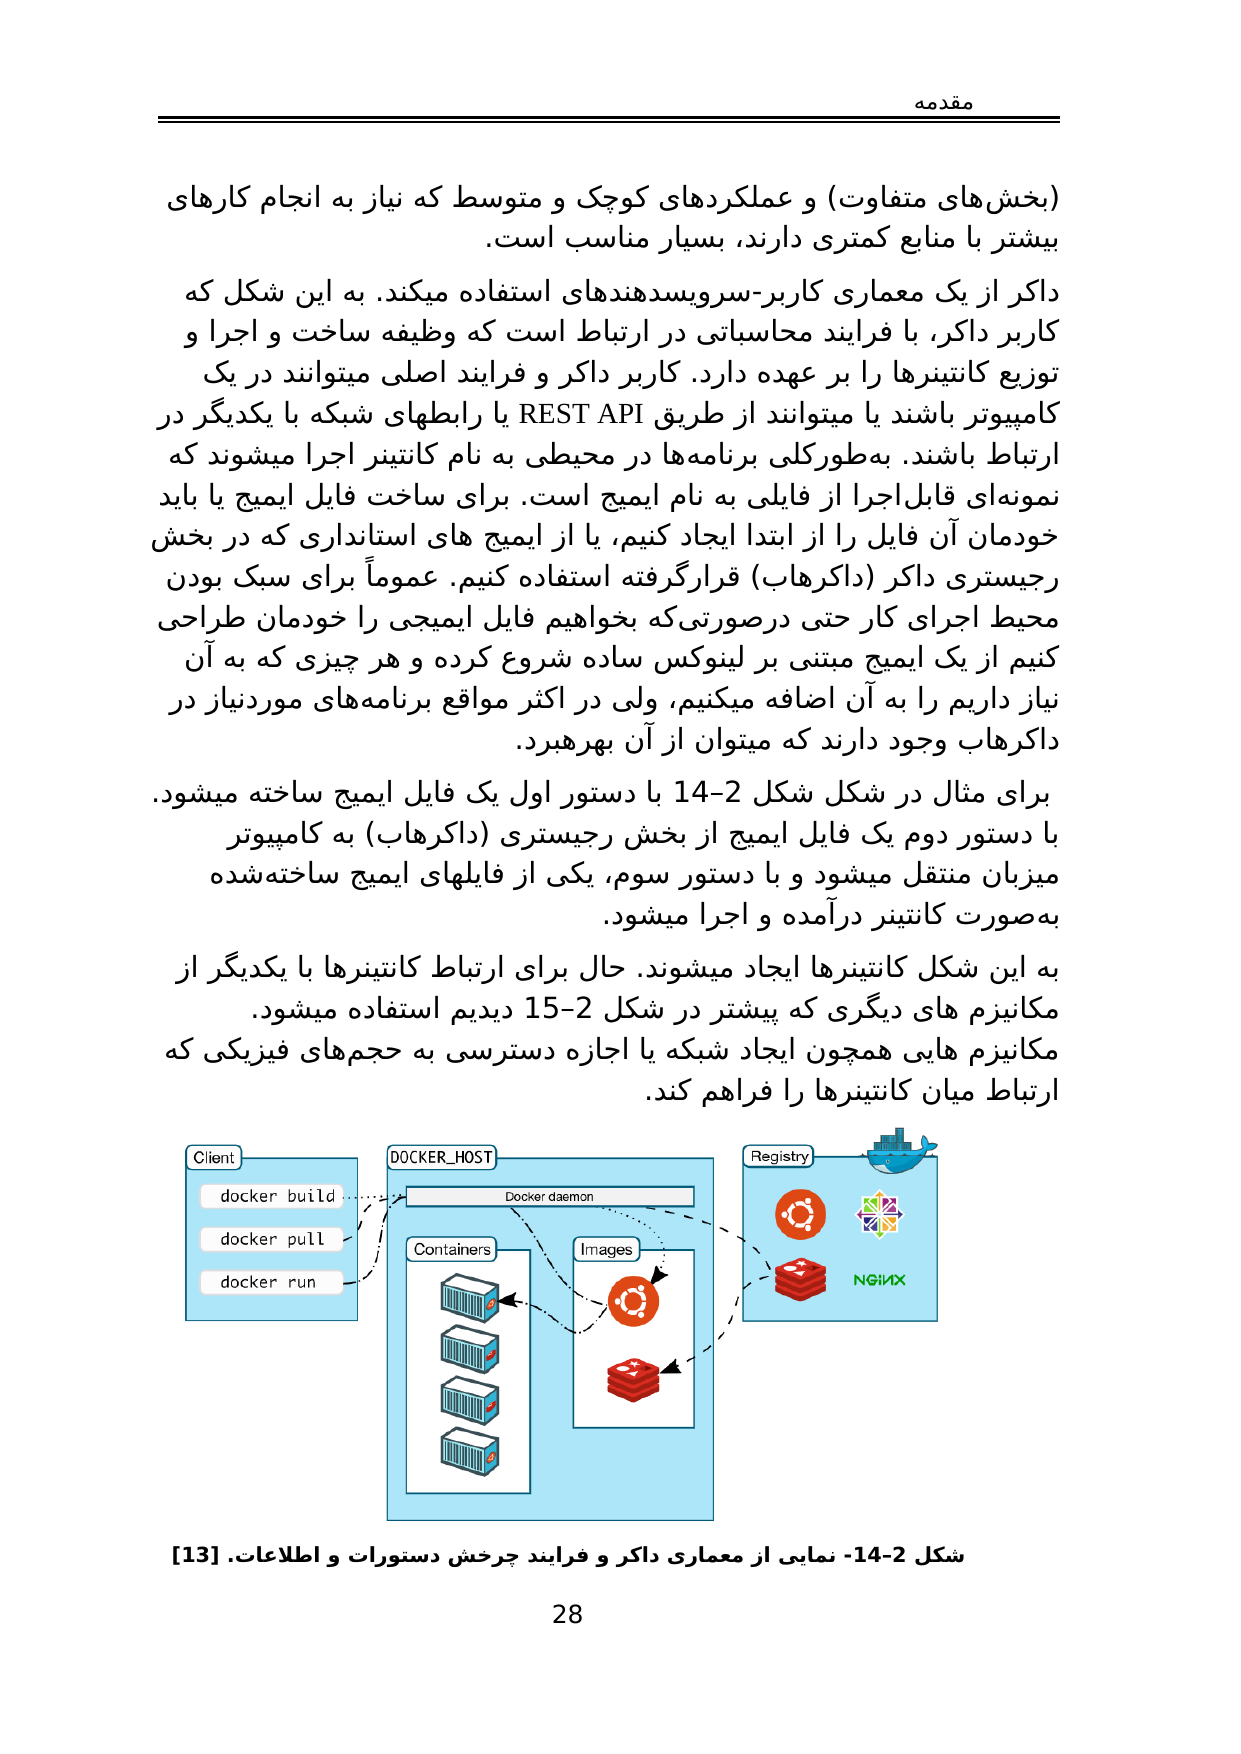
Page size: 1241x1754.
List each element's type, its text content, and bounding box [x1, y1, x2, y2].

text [150, 180, 1060, 255]
text شکل ‏2–6- نمایی از معماری داکر و فرایند چرخش دستورات و اطلاعات. [150, 1543, 1062, 1567]
picture [183, 1126, 952, 1524]
text داکر از یک معماری کاربر-سرویسدهندهای استفاده میکند. به این شکل که کاربر داکر، با فرایند محاسباتی در ارتباط است که وظیفه ساخت و اجرا و توزیع کانتینرها را بر عهده دارد. کاربر داکر و فرایند اصلی میتوانند در یک کامپیوتر باشند یا میتوانند از طریق REST API یا رابطهای شبکه با یکدیگر در ارتباط باشند. به‌طورکلی برنامه‌ها در محیطی به نام کانتینر اجرا میشوند که نمونه‌ای قابل‌اجرا از فایلی به نام ایمیج است. برای ساخت فایل ایمیج یا باید خودمان آن فایل را از ابتدا ایجاد کنیم، یا از ایمیج های استانداری که در بخش رجیستری داکر (داکرهاب) قرارگرفته استفاده کنیم. عموماً برای سبک بودن محیط اجرای کار حتی درصورتی‌که بخواهیم فایل ایمیجی را خودمان طراحی کنیم از یک ایمیج مبتنی بر لینوکس ساده شروع کرده و هر چیزی که به آن نیاز داریم را به آن اضافه میکنیم، ولی در اکثر مواقع برنامه‌های موردنیاز در داکرهاب وجود دارند که میتوان از آن بهرهبرد. [150, 274, 1060, 756]
